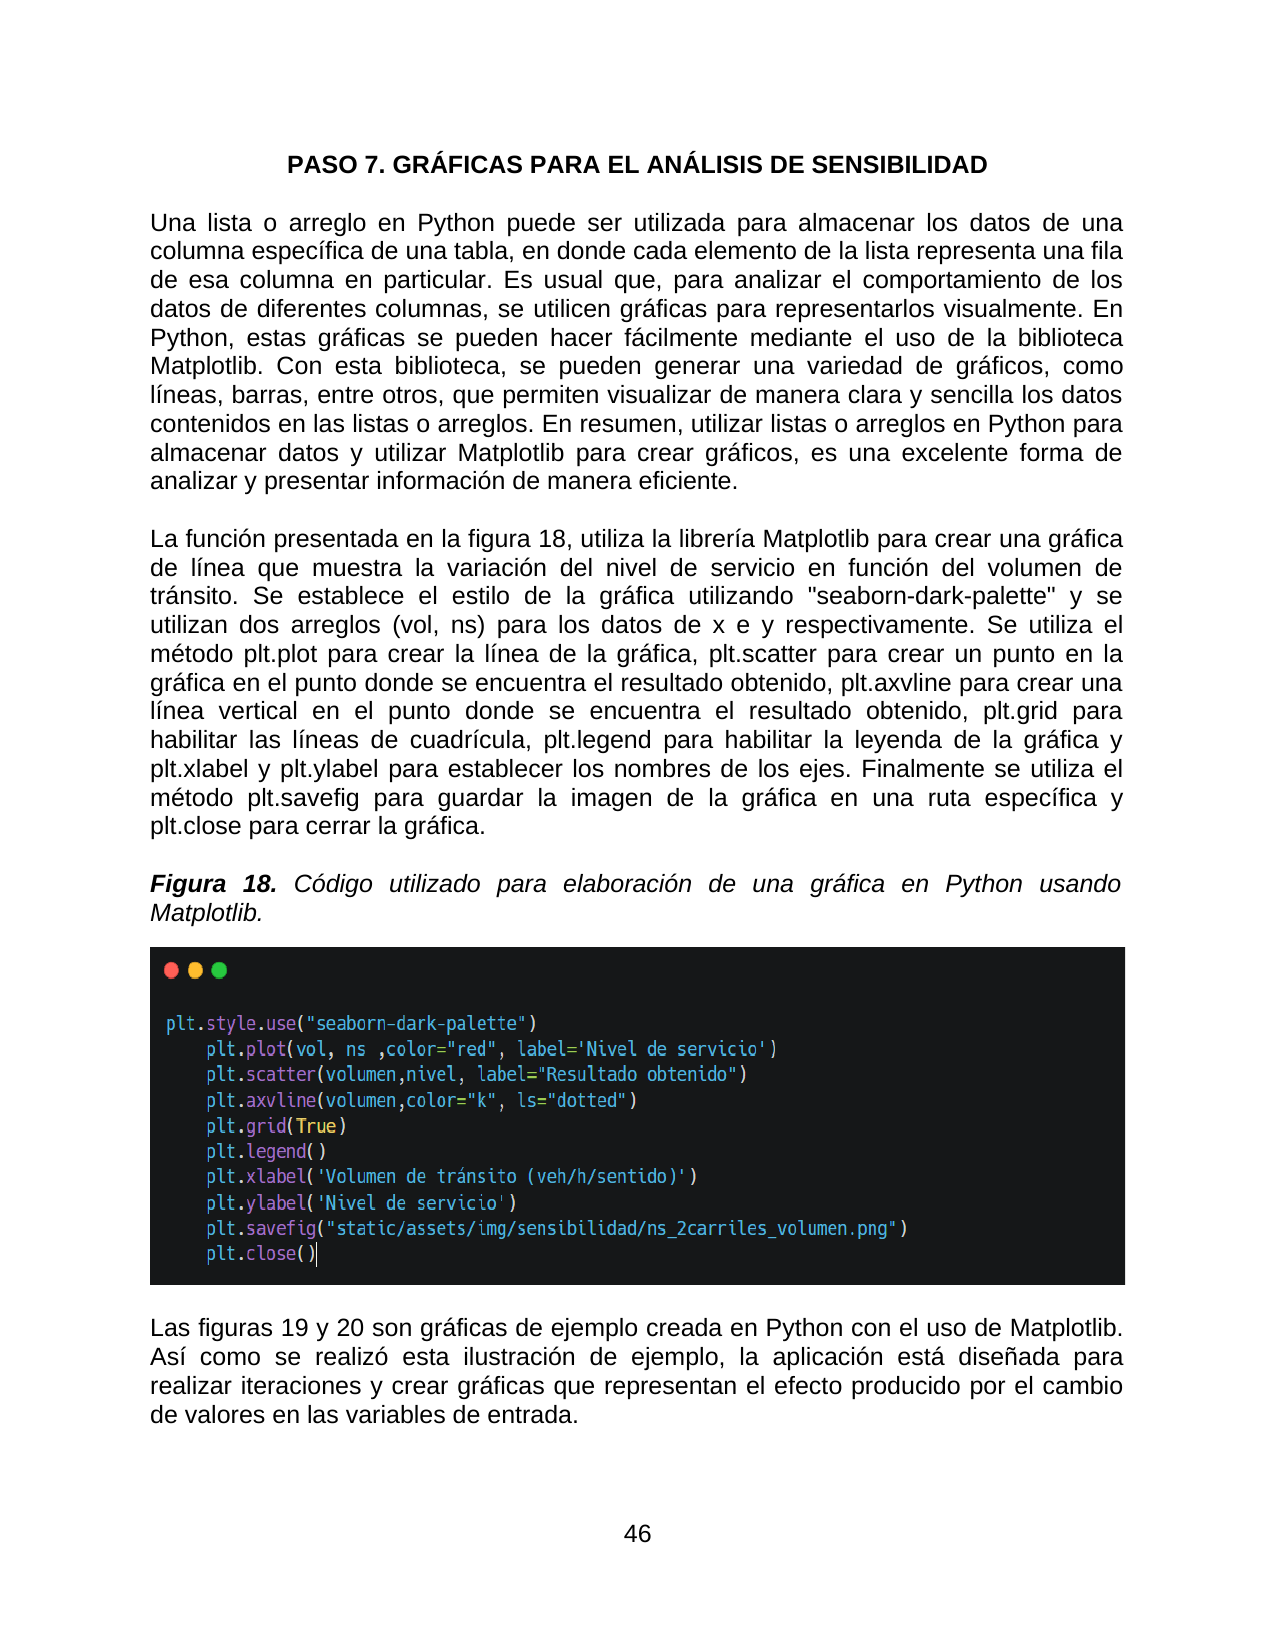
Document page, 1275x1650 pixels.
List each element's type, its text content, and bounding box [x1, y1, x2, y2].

subtitle Paso 7. Gráficas para el análisis de Sensibilidad [150, 150, 1125, 179]
picture [150, 947, 1125, 1285]
text La función presentada en la figura 18, utiliza la librería Matplotlib para crear una gráfica de línea que muestra la variación del nivel de servicio en función del volumen de tránsito. Se establece el estilo de la gráfica utilizando "seaborn-dark-palette" y se utilizan dos arreglos (vol, ns) para los datos de x e y respectivamente. Se utiliza el método plt.plot para crear la línea de la gráfica, plt.scatter para crear un punto en la gráfica en el punto donde se encuentra el resultado obtenido, plt.axvline para crear una línea vertical en el punto donde se encuentra el resultado obtenido, plt.grid para habilitar las líneas de cuadrícula, plt.legend para habilitar la leyenda de la gráfica y plt.xlabel y plt.ylabel para establecer los nombres de los ejes. Finalmente se utiliza el método plt.savefig para guardar la imagen de la gráfica en una ruta específica y plt.close para cerrar la gráfica. [150, 524, 1125, 840]
text Figura 18. Código utilizado para elaboración de una gráfica en Python usando Matplotlib. [150, 869, 1125, 926]
text Las figuras 19 y 20 son gráficas de ejemplo creada en Python con el uso de Matplotlib. Así como se realizó esta ilustración de ejemplo, la aplicación está diseñada para realizar iteraciones y crear gráficas que representan el efecto producido por el cambio de valores en las variables de entrada. [150, 1313, 1125, 1428]
text Una lista o arreglo en Python puede ser utilizada para almacenar los datos de una columna específica de una tabla, en donde cada elemento de la lista representa una fila de esa columna en particular. Es usual que, para analizar el comportamiento de los datos de diferentes columnas, se utilicen gráficas para representarlos visualmente. En Python, estas gráficas se pueden hacer fácilmente mediante el uso de la biblioteca Matplotlib. Con esta biblioteca, se pueden generar una variedad de gráficos, como líneas, barras, entre otros, que permiten visualizar de manera clara y sencilla los datos contenidos en las listas o arreglos. En resumen, utilizar listas o arreglos en Python para almacenar datos y utilizar Matplotlib para crear gráficos, es una excelente forma de analizar y presentar información de manera eficiente. [150, 207, 1125, 495]
